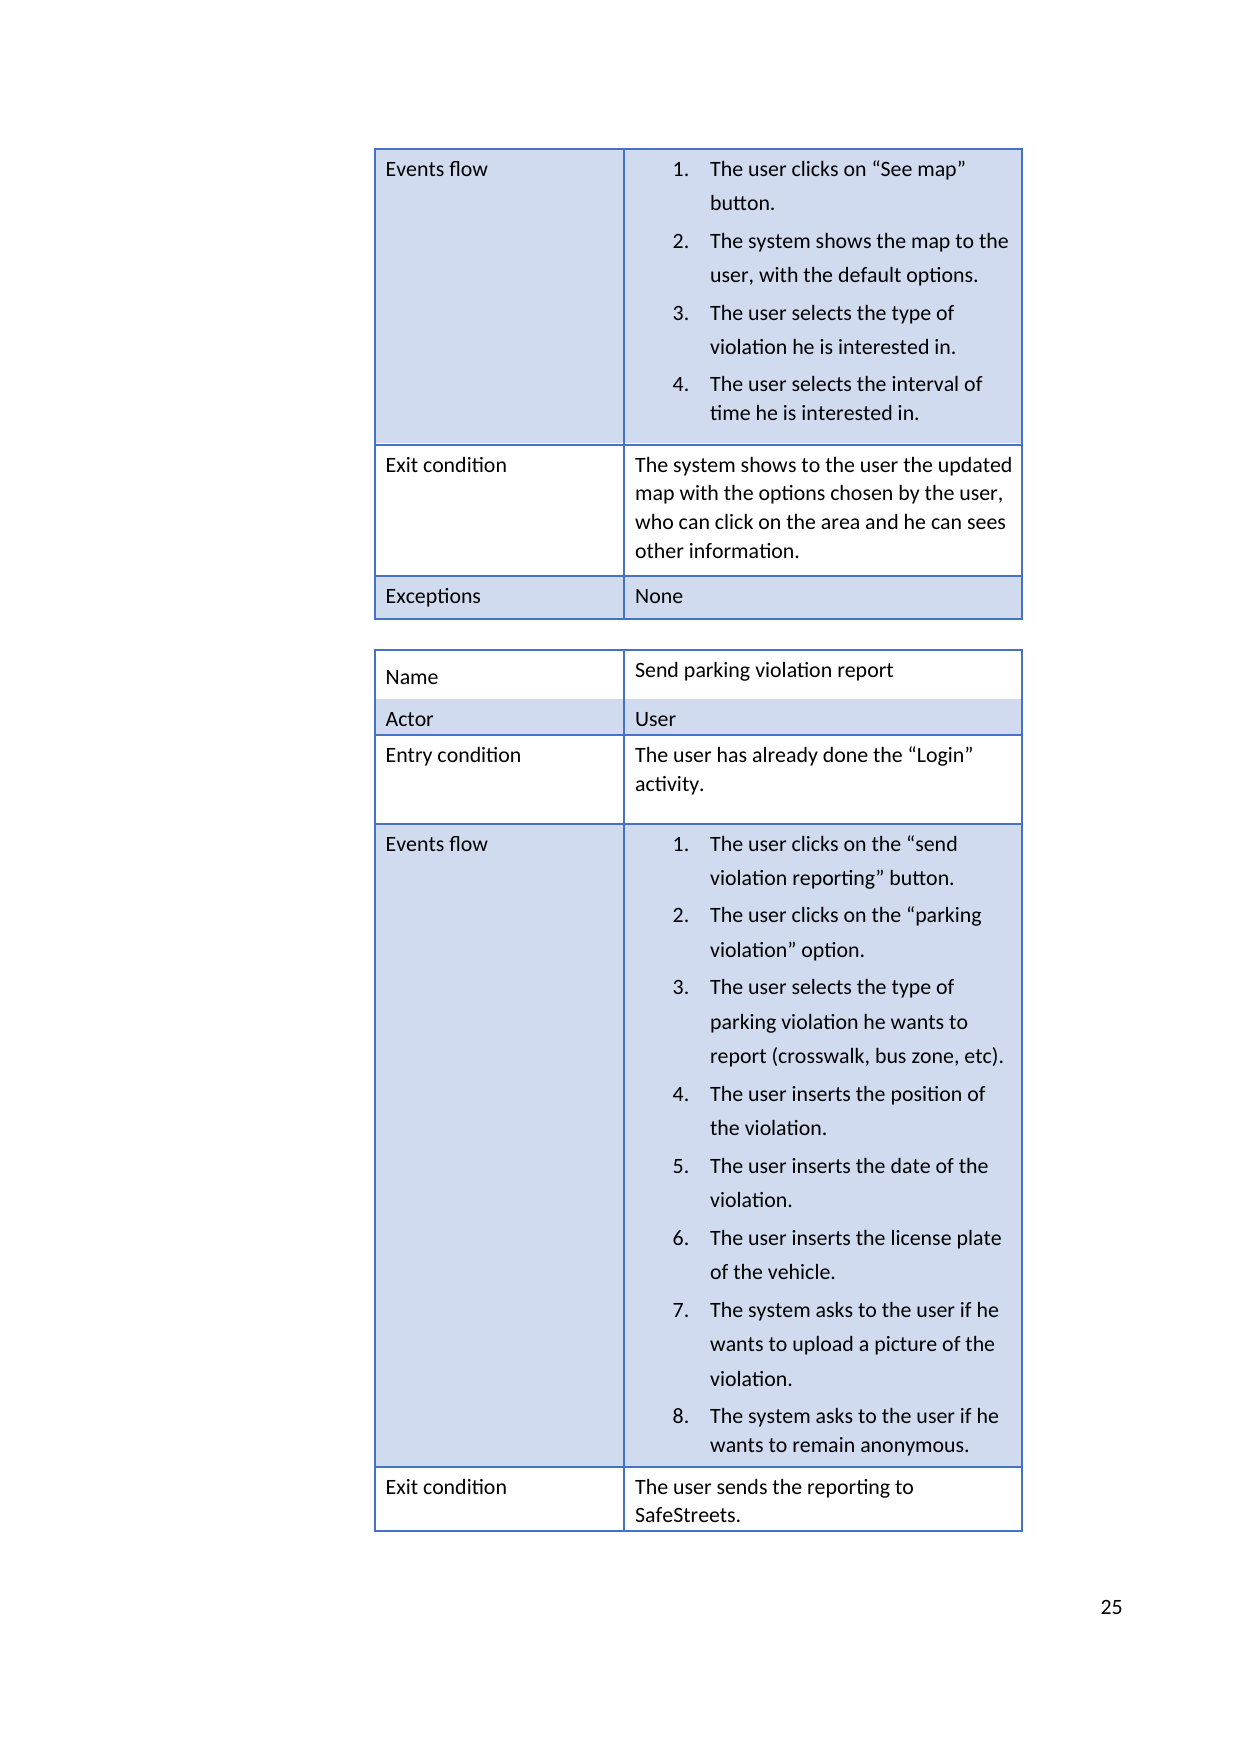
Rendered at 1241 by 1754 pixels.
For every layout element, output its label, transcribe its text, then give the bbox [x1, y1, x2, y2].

table_cell The system shows to the user the updated map with the options chosen by the user, who can click on the area and he can sees other information. [625, 446, 1021, 575]
table_header Name [376, 651, 623, 699]
table_cell User [625, 700, 1021, 734]
table_header Send parking violation report [625, 651, 1021, 699]
table_cell The user sends the reporting to SafeStreets. [625, 1468, 1021, 1530]
table_cell Exceptions [376, 577, 623, 618]
table_cell Exit condition [376, 1468, 623, 1530]
table_cell None [625, 577, 1021, 618]
table_cell Entry condition [376, 736, 623, 822]
table_cell Events flow [376, 825, 623, 1466]
table_cell The user has already done the “Login” activity. [625, 736, 1021, 822]
table_cell Exit condition [376, 446, 623, 575]
table_cell Actor [376, 700, 623, 734]
table_cell Events flow [376, 150, 623, 443]
table_cell The user clicks on the “send violation reporting” button. The user clicks on the “parking violation” option. The user selects the type of parking violation he wants to report (crosswalk, bus zone, etc). The user inserts the position of the violation. The user inserts the date of the violation. The user inserts the license plate of the vehicle. The system asks to the user if he wants to upload a picture of the violation. The system asks to the user if he wants to remain anonymous. [625, 825, 1021, 1466]
table_cell The user clicks on “See map” button. The system shows the map to the user, with the default options. The user selects the type of violation he is interested in. The user selects the interval of time he is interested in. [625, 150, 1021, 443]
